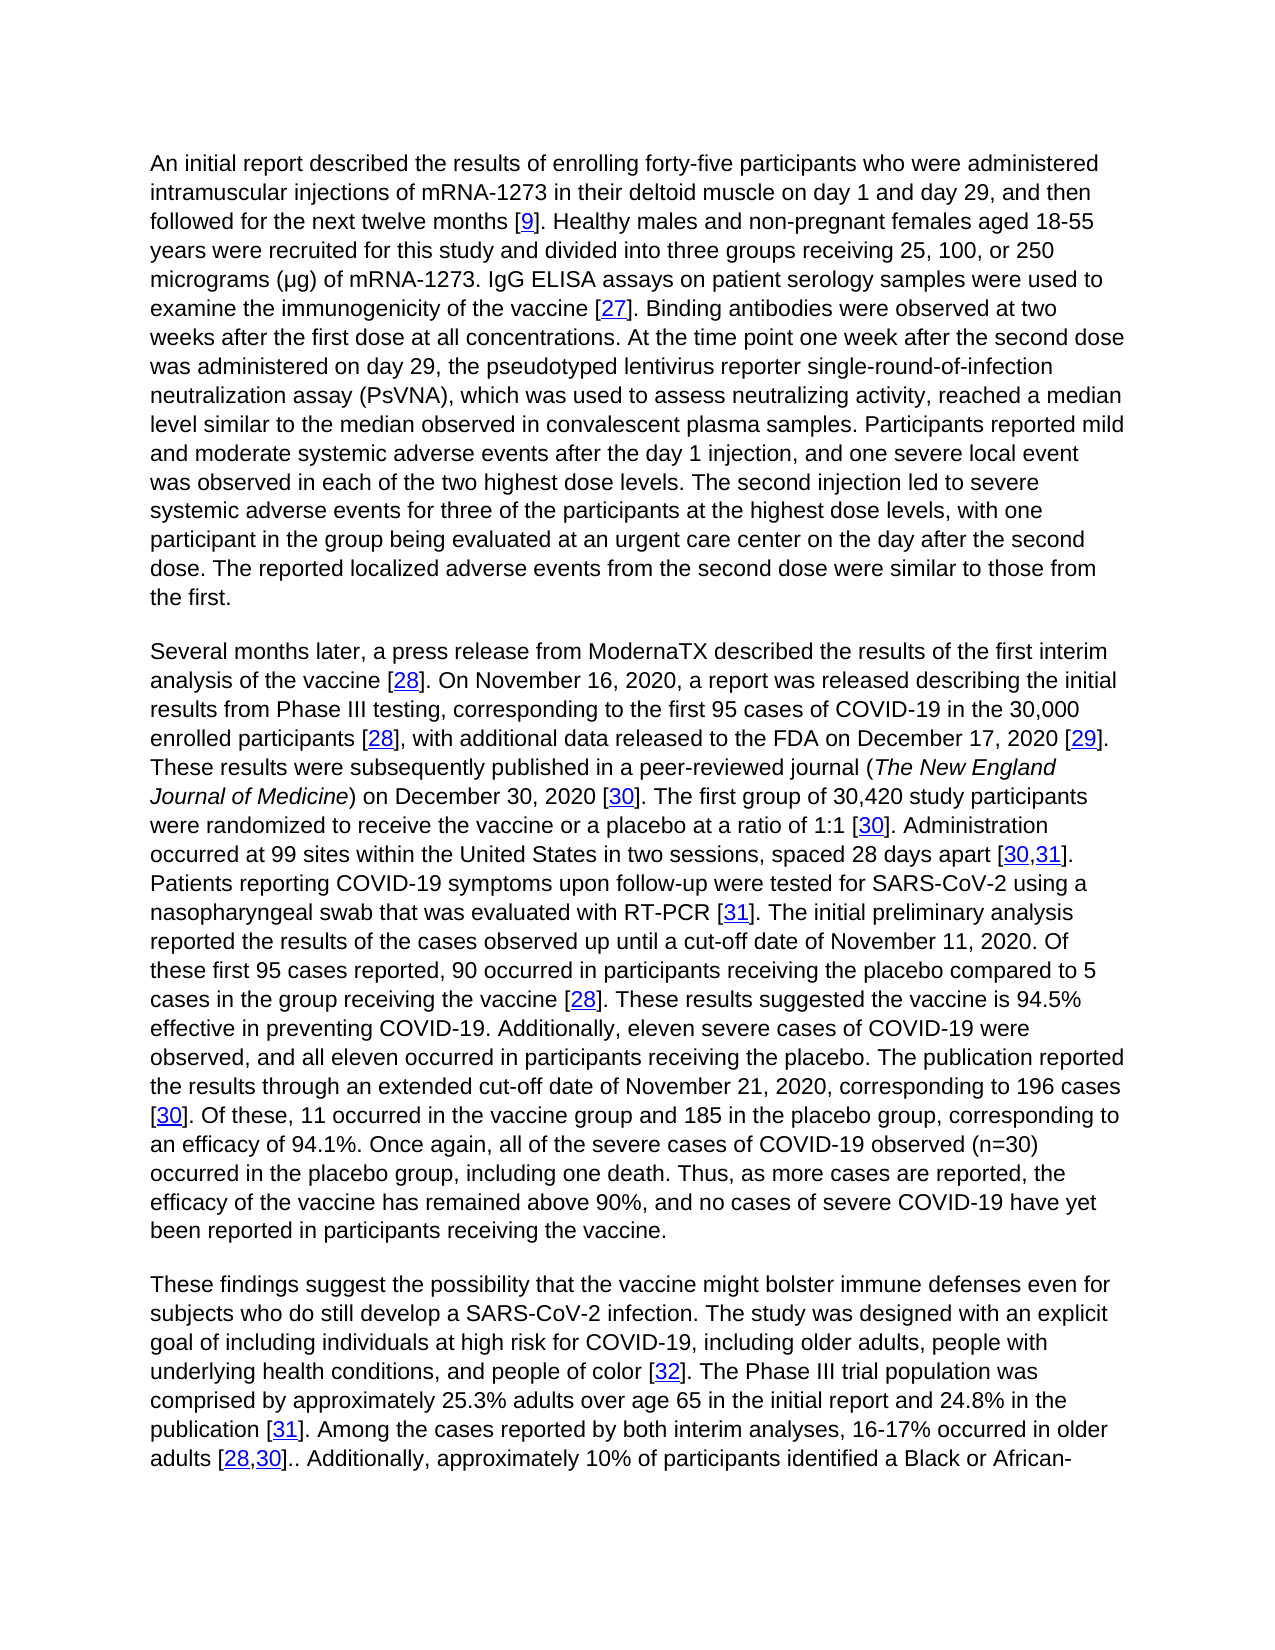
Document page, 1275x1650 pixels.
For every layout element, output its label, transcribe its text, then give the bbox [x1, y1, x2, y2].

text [150, 1271, 1125, 1472]
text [150, 150, 1125, 611]
text Several months later, a press release from ModernaTX described the results of the first interim analysis of the vaccine [28]. On November 16, 2020, a report was released describing the initial results from Phase III testing, corresponding to the first 95 cases of COVID-19 in the 30,000 enrolled participants [28], with additional data released to the FDA on December 17, 2020 [29]. These results were subsequently published in a peer-reviewed journal (The New England Journal of Medicine) on December 30, 2020 [30]. The first group of 30,420 study participants were randomized to receive the vaccine or a placebo at a ratio of 1:1 [30]. Administration occurred at 99 sites within the United States in two sessions, spaced 28 days apart [30,31]. Patients reporting COVID-19 symptoms upon follow-up were tested for SARS-CoV-2 using a nasopharyngeal swab that was evaluated with RT-PCR [31]. The initial preliminary analysis reported the results of the cases observed up until a cut-off date of November 11, 2020. Of these first 95 cases reported, 90 occurred in participants receiving the placebo compared to 5 cases in the group receiving the vaccine [28]. These results suggested the vaccine is 94.5% effective in preventing COVID-19. Additionally, eleven severe cases of COVID-19 were observed, and all eleven occurred in participants receiving the placebo. The publication reported the results through an extended cut-off date of November 21, 2020, corresponding to 196 cases [30]. Of these, 11 occurred in the vaccine group and 185 in the placebo group, corresponding to an efficacy of 94.1%. Once again, all of the severe cases of COVID-19 observed (n=30) occurred in the placebo group, including one death. Thus, as more cases are reported, the efficacy of the vaccine has remained above 90%, and no cases of severe COVID-19 have yet been reported in participants receiving the vaccine. [150, 638, 1125, 1244]
